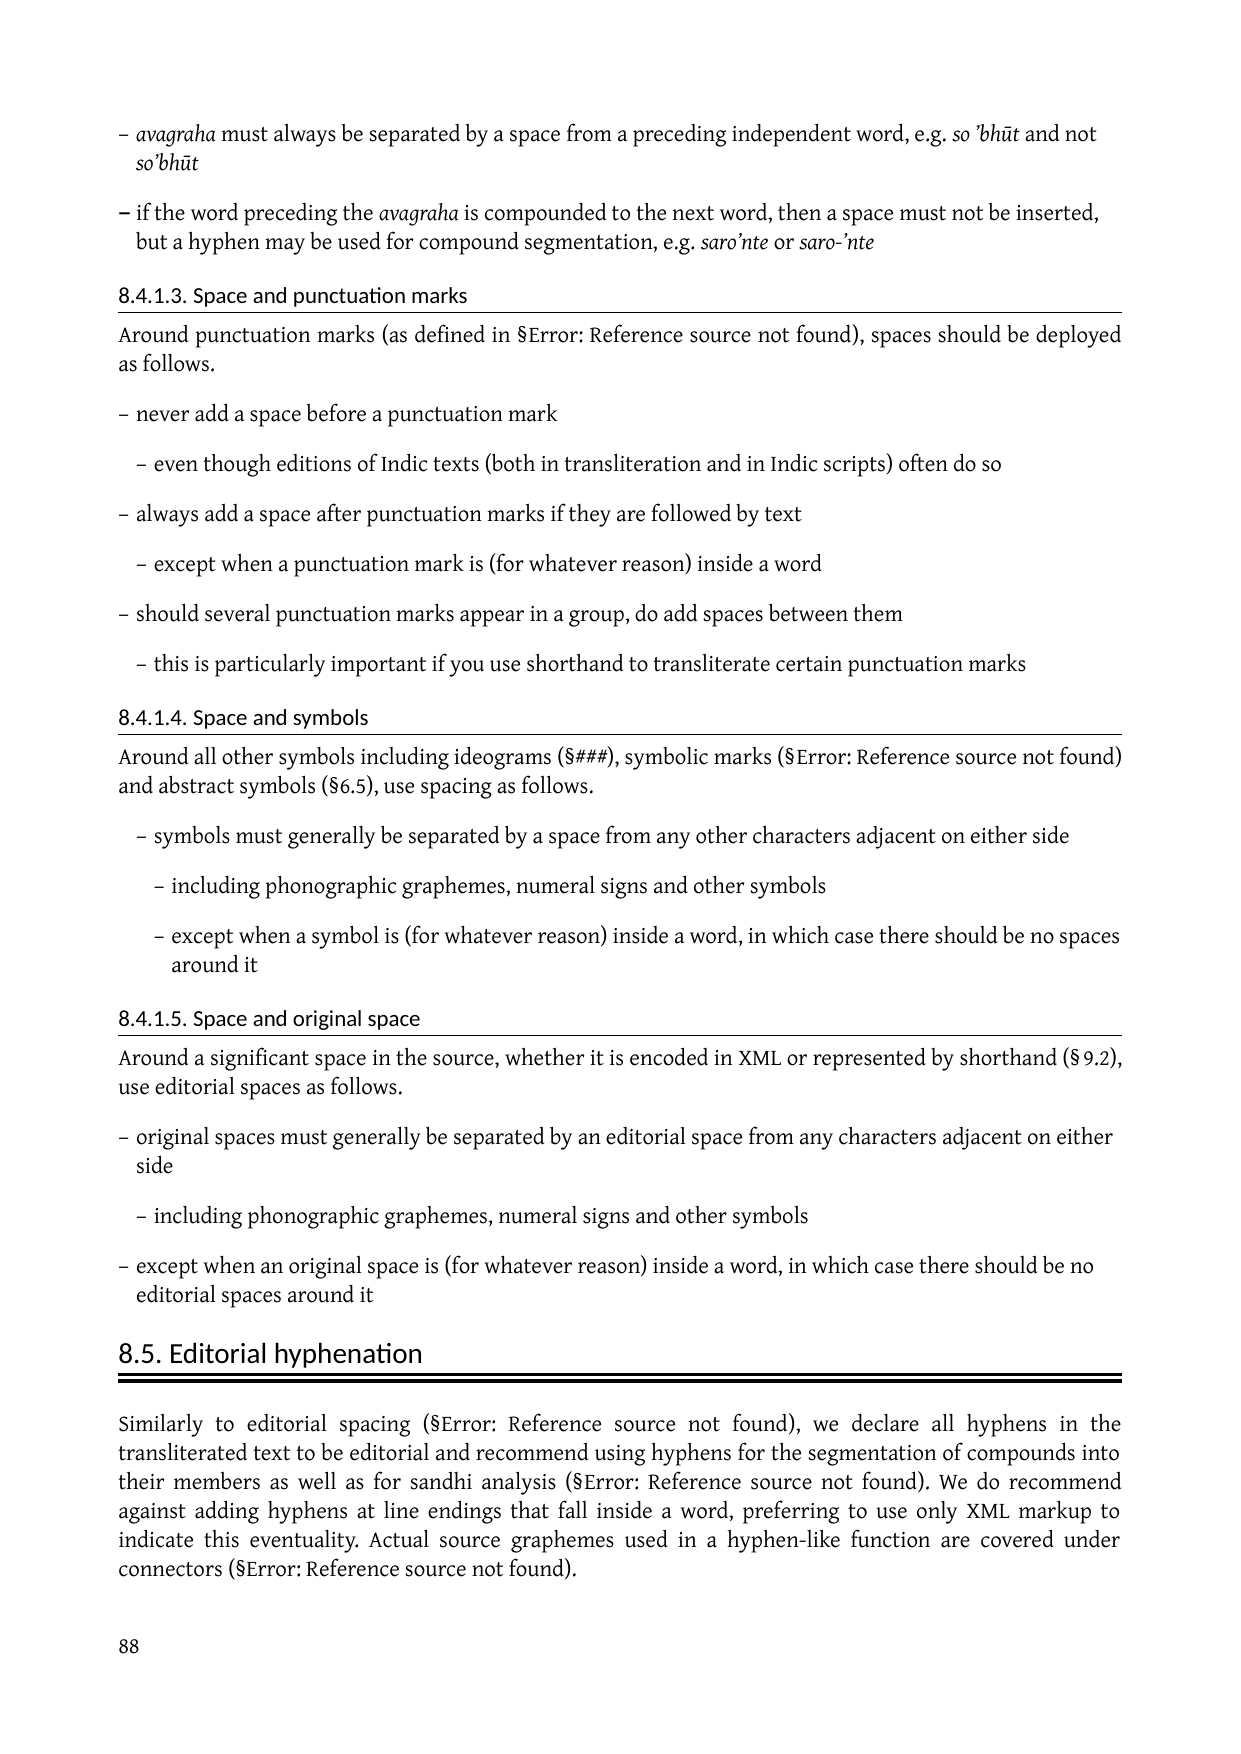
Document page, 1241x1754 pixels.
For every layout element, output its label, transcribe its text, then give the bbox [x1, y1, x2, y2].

list except when a punctuation mark is (for whatever reason) inside a word [136, 548, 1122, 577]
list symbols must generally be separated by a space from any other characters adjacent on either side [136, 820, 1122, 849]
subtitle Space and original space [118, 1003, 1122, 1035]
list including phonographic graphemes, numeral signs and other symbols [136, 1200, 1122, 1229]
list should several punctuation marks appear in a group, do add spaces between them [118, 598, 1122, 627]
list if the word preceding the avagraha is compounded to the next word, then a space must not be inserted, but a hyphen may be used for compound segmentation, e.g. saro’nte or saro-’nte [118, 197, 1122, 256]
list never add a space before a punctuation mark [118, 398, 1122, 427]
list except when an original space is (for whatever reason) inside a word, in which case there should be no editorial spaces around it [118, 1250, 1122, 1309]
subtitle Space and symbols [118, 702, 1122, 734]
list always add a space after punctuation marks if they are followed by text [118, 498, 1122, 527]
list avagraha must always be separated by a space from a preceding independent word, e.g. so ’bhūt and not so’bhūt [118, 118, 1122, 176]
list except when a symbol is (for whatever reason) inside a word, in which case there should be no spaces around it [153, 920, 1122, 978]
subtitle Editorial hyphenation [118, 1334, 1122, 1373]
list this is particularly important if you use shorthand to transliterate certain punctuation marks [136, 648, 1122, 677]
list original spaces must generally be separated by an editorial space from any characters adjacent on either side [118, 1121, 1122, 1179]
subtitle Space and punctuation marks [118, 281, 1122, 312]
list including phonographic graphemes, numeral signs and other symbols [153, 870, 1122, 899]
text Around a significant space in the source, whether it is encoded in XML or represented by shorthand (§9.2), use editorial spaces as follows. [118, 1042, 1122, 1100]
list even though editions of Indic texts (both in transliteration and in Indic scripts) often do so [136, 448, 1122, 477]
